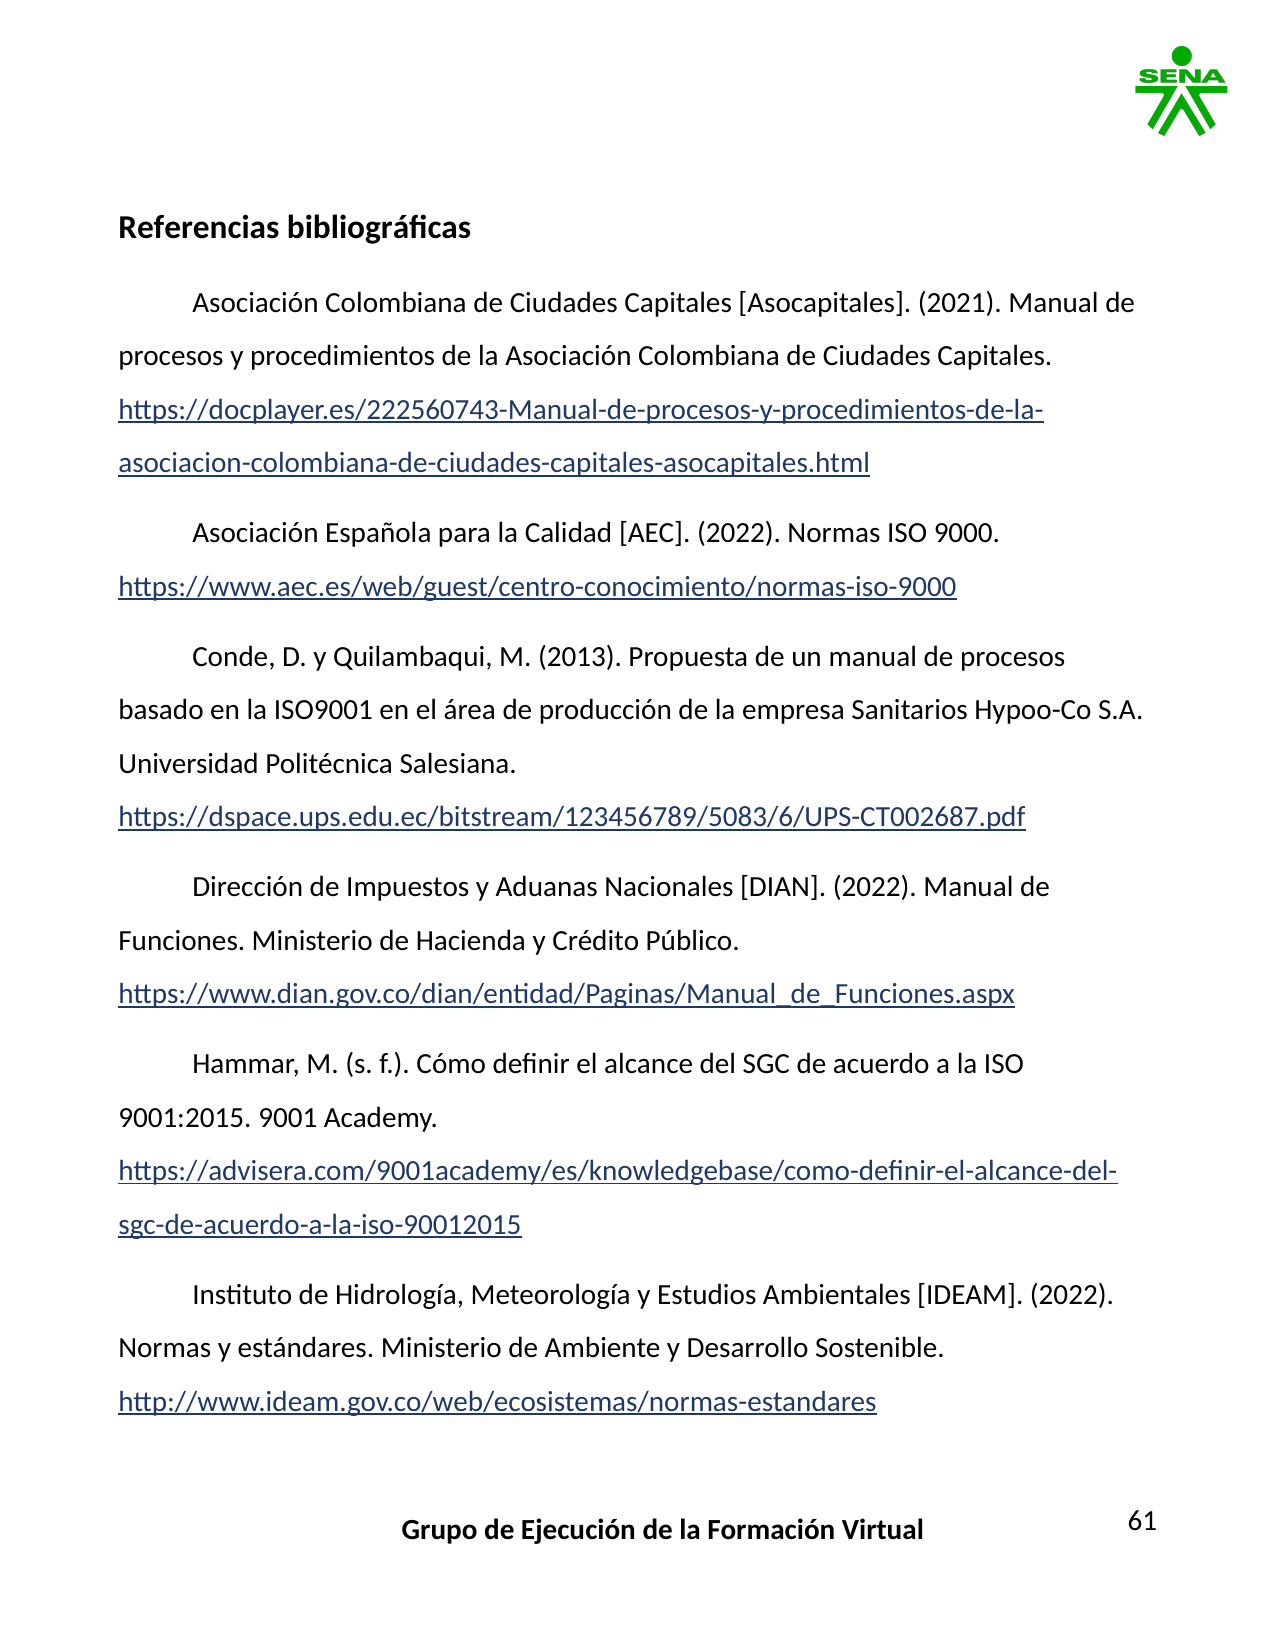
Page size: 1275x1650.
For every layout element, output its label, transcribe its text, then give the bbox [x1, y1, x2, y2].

text Asociación Colombiana de Ciudades Capitales [Asocapitales]. (2021). Manual de procesos y procedimientos de la Asociación Colombiana de Ciudades Capitales. https://docplayer.es/222560743-Manual-de-procesos-y-procedimientos-de-la-asociacion-colombiana-de-ciudades-capitales-asocapitales.html [118, 284, 1157, 480]
text Asociación Española para la Calidad [AEC]. (2022). Normas ISO 9000. https://www.aec.es/web/guest/centro-conocimiento/normas-iso-9000 [118, 514, 1157, 603]
text Conde, D. y Quilambaqui, M. (2013). Propuesta de un manual de procesos basado en la ISO9001 en el área de producción de la empresa Sanitarios Hypoo-Co S.A. Universidad Politécnica Salesiana. https://dspace.ups.edu.ec/bitstream/123456789/5083/6/UPS-CT002687.pdf [118, 638, 1157, 834]
text Hammar, M. (s. f.). Cómo definir el alcance del SGC de acuerdo a la ISO 9001:2015. 9001 Academy. https://advisera.com/9001academy/es/knowledgebase/como-definir-el-alcance-del-sgc-de-acuerdo-a-la-iso-90012015 [118, 1045, 1157, 1241]
picture [1135, 46, 1228, 136]
text Referencias bibliográficas [118, 206, 1157, 247]
text Dirección de Impuestos y Aduanas Nacionales [DIAN]. (2022). Manual de Funciones. Ministerio de Hacienda y Crédito Público. https://www.dian.gov.co/dian/entidad/Paginas/Manual_de_Funciones.aspx [118, 868, 1157, 1011]
text Instituto de Hidrología, Meteorología y Estudios Ambientales [IDEAM]. (2022). Normas y estándares. Ministerio de Ambiente y Desarrollo Sostenible. http://www.ideam.gov.co/web/ecosistemas/normas-estandares [118, 1276, 1157, 1418]
